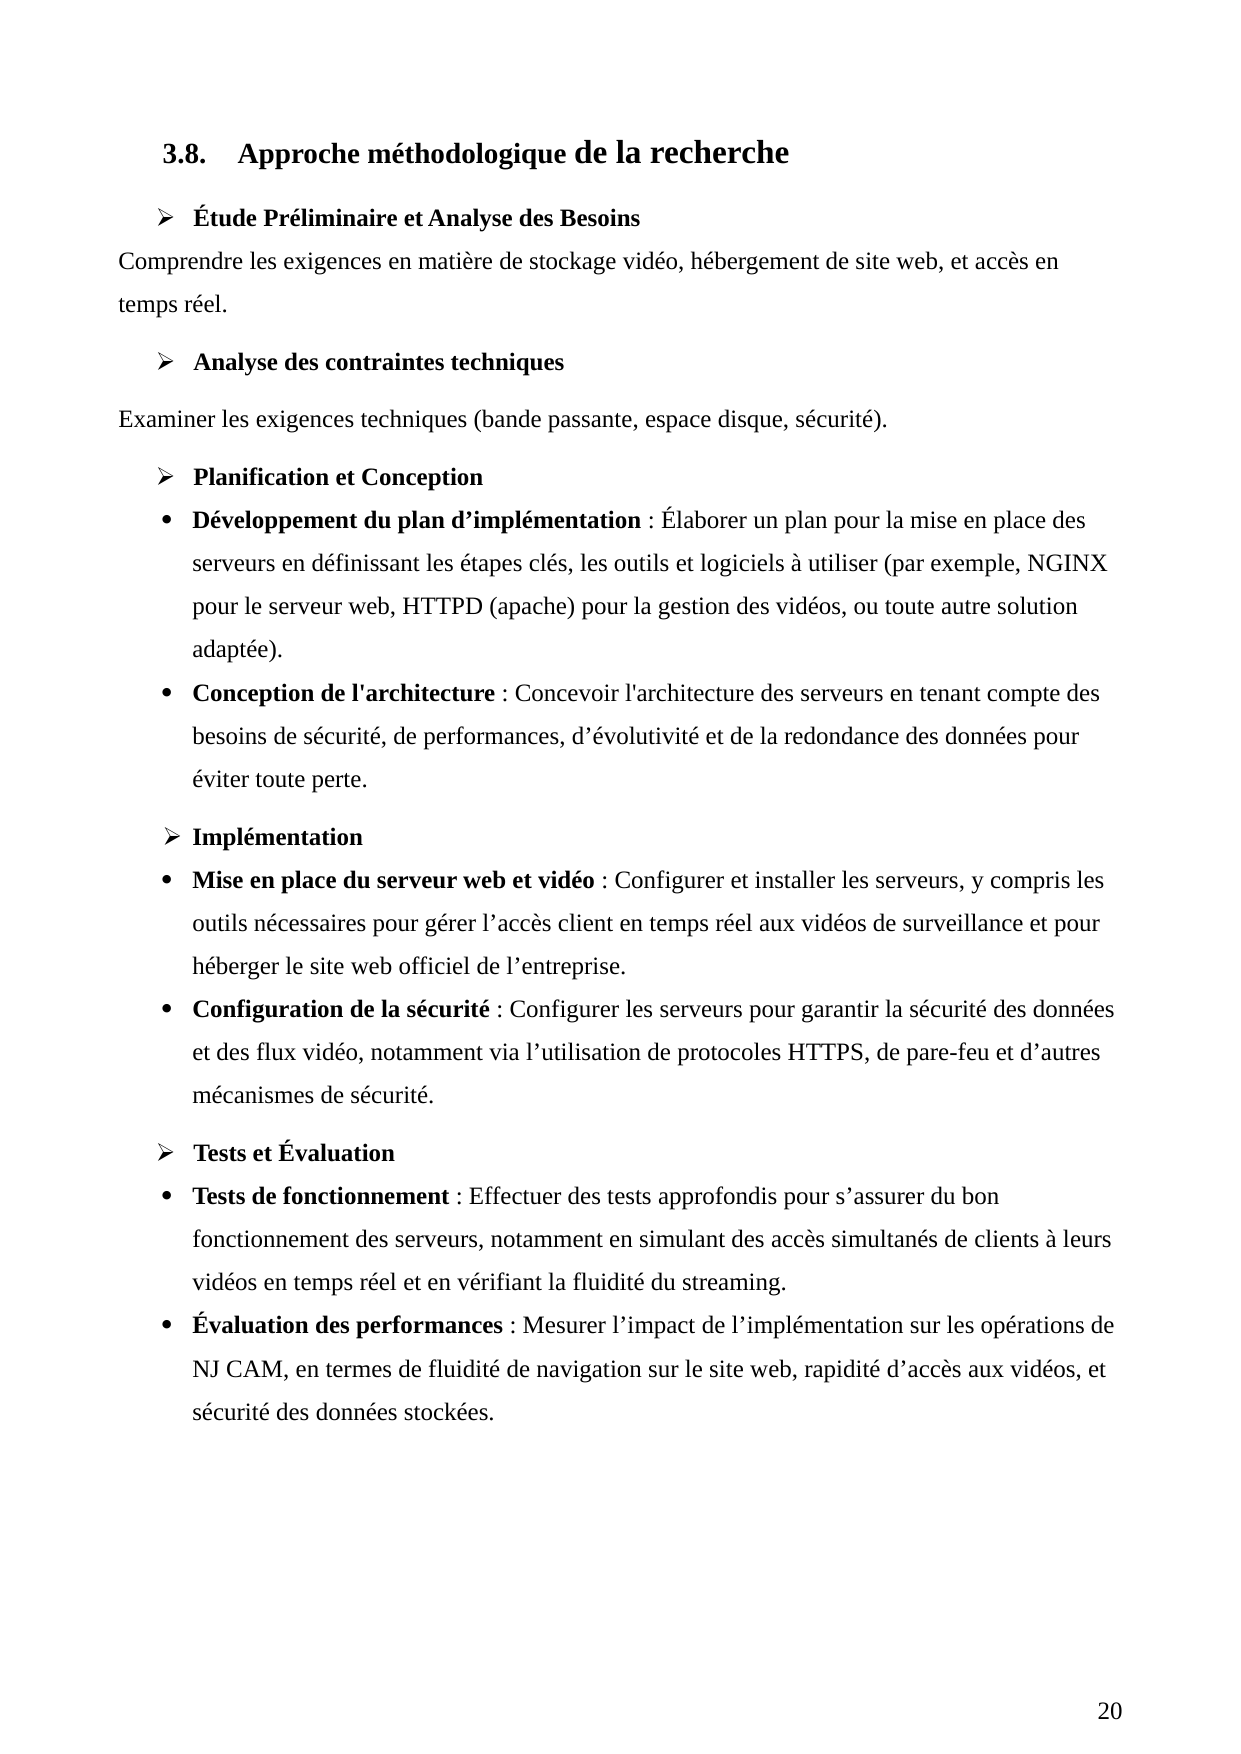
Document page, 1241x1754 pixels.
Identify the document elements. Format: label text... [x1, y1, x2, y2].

list Planification et Conception [156, 462, 1122, 491]
list Analyse des contraintes techniques [156, 347, 1122, 375]
list Tests et Évaluation [156, 1138, 1122, 1167]
list Conception de l'architecture : Concevoir l'architecture des serveurs en tenant compte des besoins de sécurité, de performances, d’évolutivité et de la redondance des données pour éviter toute perte. [162, 678, 1122, 793]
list Étude Préliminaire et Analyse des Besoins [156, 203, 1122, 231]
subtitle Approche méthodologique de la recherche [162, 133, 1122, 171]
list Développement du plan d’implémentation : Élaborer un plan pour la mise en place des serveurs en définissant les étapes clés, les outils et logiciels à utiliser (par exemple, NGINX pour le serveur web, HTTPD (apache) pour la gestion des vidéos, ou toute autre solution adaptée). [162, 505, 1122, 663]
list Implémentation [162, 822, 1122, 850]
list Configuration de la sécurité : Configurer les serveurs pour garantir la sécurité des données et des flux vidéo, notamment via l’utilisation de protocoles HTTPS, de pare-feu et d’autres mécanismes de sécurité. [162, 994, 1122, 1109]
list Évaluation des performances : Mesurer l’impact de l’implémentation sur les opérations de NJ CAM, en termes de fluidité de navigation sur le site web, rapidité d’accès aux vidéos, et sécurité des données stockées. [162, 1311, 1122, 1426]
text Examiner les exigences techniques (bande passante, espace disque, sécurité). [118, 404, 1122, 433]
text Comprendre les exigences en matière de stockage vidéo, hébergement de site web, et accès en temps réel. [118, 246, 1122, 318]
list Tests de fonctionnement : Effectuer des tests approfondis pour s’assurer du bon fonctionnement des serveurs, notamment en simulant des accès simultanés de clients à leurs vidéos en temps réel et en vérifiant la fluidité du streaming. [162, 1181, 1122, 1296]
list Mise en place du serveur web et vidéo : Configurer et installer les serveurs, y compris les outils nécessaires pour gérer l’accès client en temps réel aux vidéos de surveillance et pour héberger le site web officiel de l’entreprise. [162, 865, 1122, 980]
